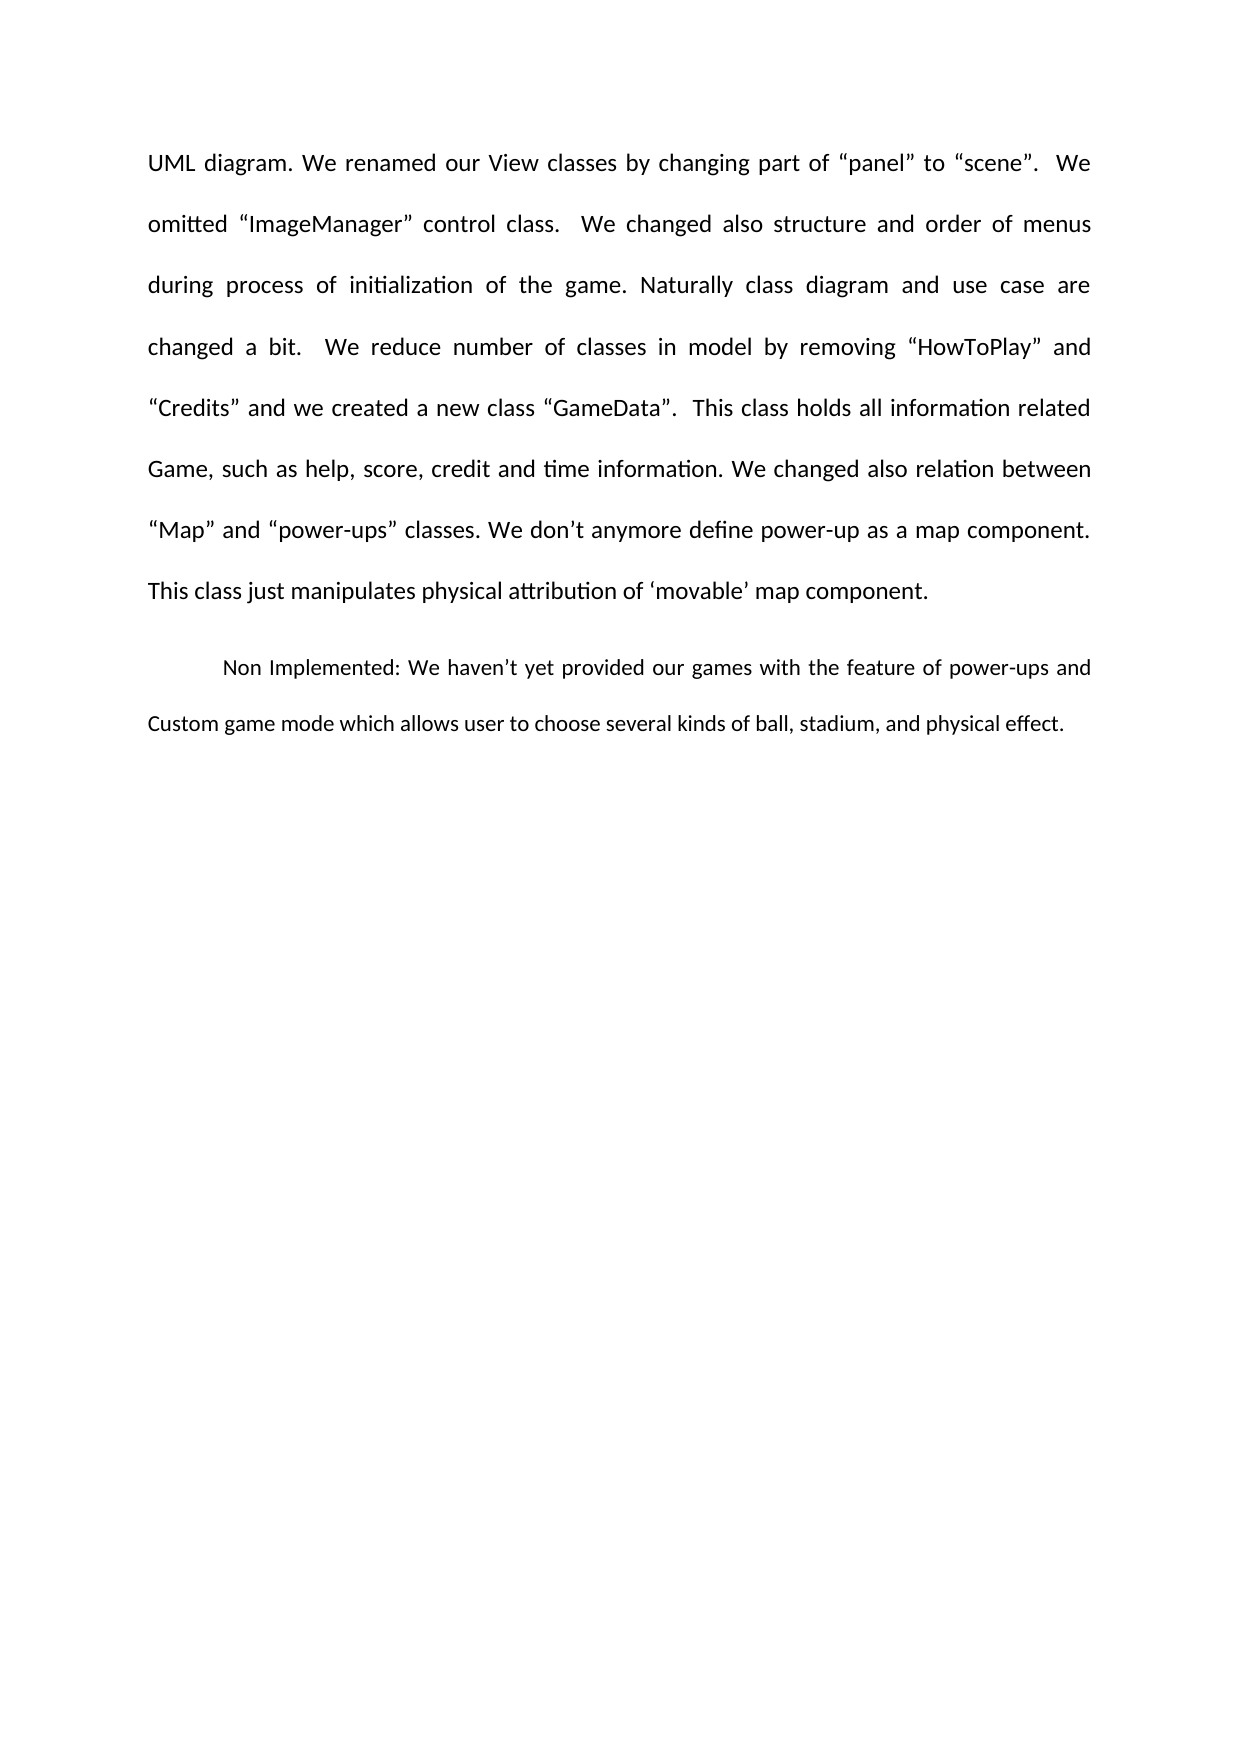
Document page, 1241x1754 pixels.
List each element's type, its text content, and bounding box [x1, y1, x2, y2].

text Non Implemented: We haven’t yet provided our games with the feature of power-ups and Custom game mode which allows user to choose several kinds of ball, stadium, and physical effect. [148, 653, 1093, 737]
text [148, 148, 1093, 605]
